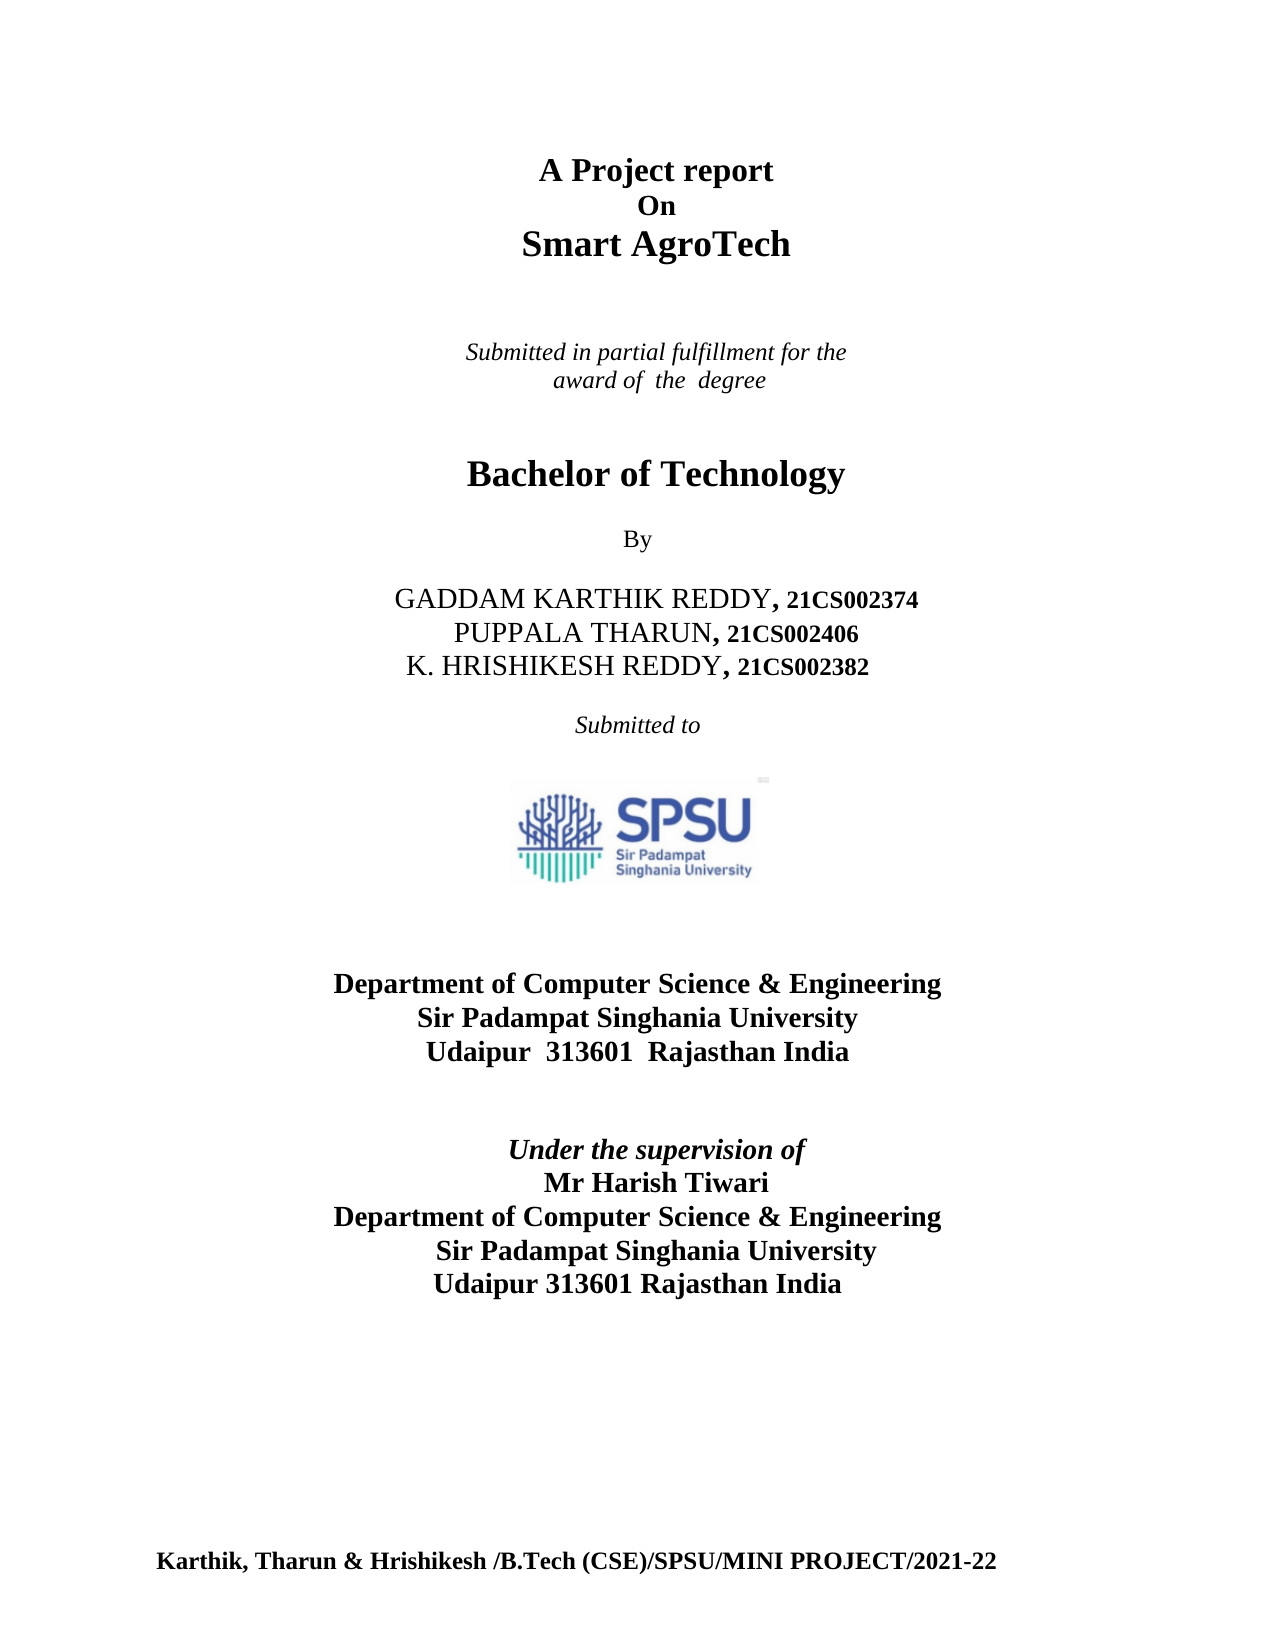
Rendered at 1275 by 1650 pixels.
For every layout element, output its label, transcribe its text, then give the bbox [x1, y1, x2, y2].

text K. HRISHIKESH REDDY, 21CS002382 [150, 648, 1125, 682]
text By [150, 524, 1125, 552]
text Department of Computer Science & Engineering [150, 1199, 1125, 1233]
subtitle Udaipur 313601 Rajasthan India [150, 1266, 1125, 1300]
subtitle Submitted in partial fulfillment for the [187, 337, 1125, 366]
picture [505, 777, 770, 900]
subtitle Under the supervision of [187, 1132, 1125, 1166]
text PUPPALA THARUN, 21CS002406 [187, 615, 1125, 648]
text Udaipur 313601 Rajasthan India [150, 1034, 1125, 1067]
subtitle award of the degree [187, 366, 1125, 394]
text GADDAM KARTHIK REDDY, 21CS002374 [187, 581, 1125, 615]
text Department of Computer Science & Engineering [150, 967, 1125, 1000]
text Sir Padampat Singhania University [150, 1000, 1125, 1034]
text On [187, 188, 1125, 222]
subtitle Mr Harish Tiwari [187, 1166, 1125, 1199]
text Submitted to [150, 711, 1125, 739]
text Bachelor of Technology [187, 452, 1125, 495]
subtitle Sir Padampat Singhania University [187, 1233, 1125, 1266]
text A Project report [187, 150, 1125, 188]
text Smart AgroTech [187, 222, 1125, 265]
